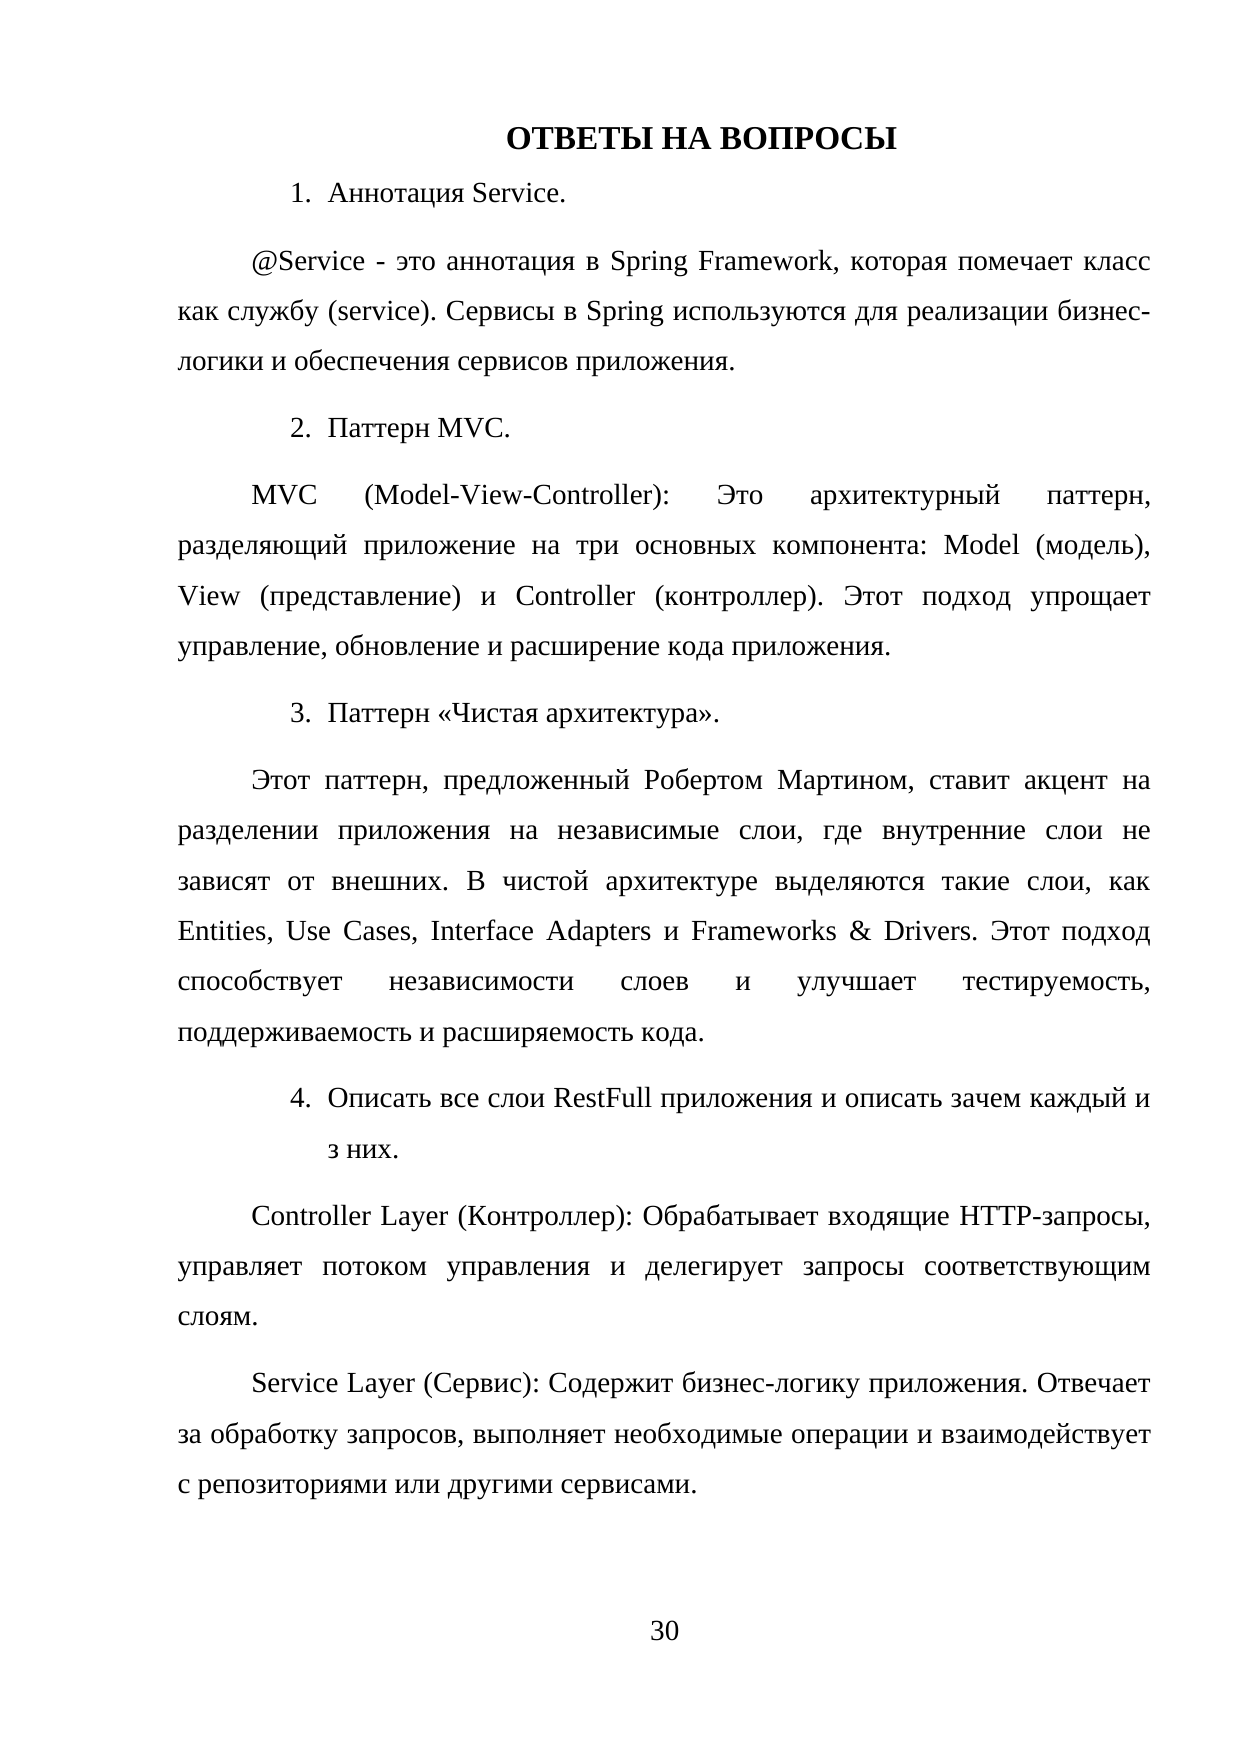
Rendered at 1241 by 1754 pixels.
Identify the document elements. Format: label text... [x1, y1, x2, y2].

text Controller Layer (Контроллер): Обрабатывает входящие HTTP-запросы, управляет потоком управления и делегирует запросы соответствующим слоям. [177, 1198, 1152, 1332]
text Service Layer (Сервис): Содержит бизнес-логику приложения. Отвечает за обработку запросов, выполняет необходимые операции и взаимодействует с репозиториями или другими сервисами. [177, 1366, 1152, 1500]
text Этот паттерн, предложенный Робертом Мартином, ставит акцент на разделении приложения на независимые слои, где внутренние слои не зависят от внешних. В чистой архитектуре выделяются такие слои, как Entities, Use Cases, Interface Adapters и Frameworks & Drivers. Этот подход способствует независимости слоев и улучшает тестируемость, поддерживаемость и расширяемость кода. [177, 762, 1152, 1047]
list Паттерн MVC. [290, 410, 1152, 444]
text MVC (Model-View-Controller): Это архитектурный паттерн, разделяющий приложение на три основных компонента: Model (модель), View (представление) и Controller (контроллер). Этот подход упрощает управление, обновление и расширение кода приложения. [177, 477, 1152, 662]
list Описать все слои RestFull приложения и описать зачем каждый из них. [290, 1081, 1152, 1164]
text @Service - это аннотация в Spring Framework, которая помечает класс как службу (service). Сервисы в Spring используются для реализации бизнес-логики и обеспечения сервисов приложения. [177, 243, 1152, 377]
subtitle ОТВЕТЫ НА ВОПРОСЫ [177, 118, 1152, 156]
list Паттерн «Чистая архитектура». [290, 695, 1152, 729]
list Аннотация Service. [290, 176, 1152, 209]
